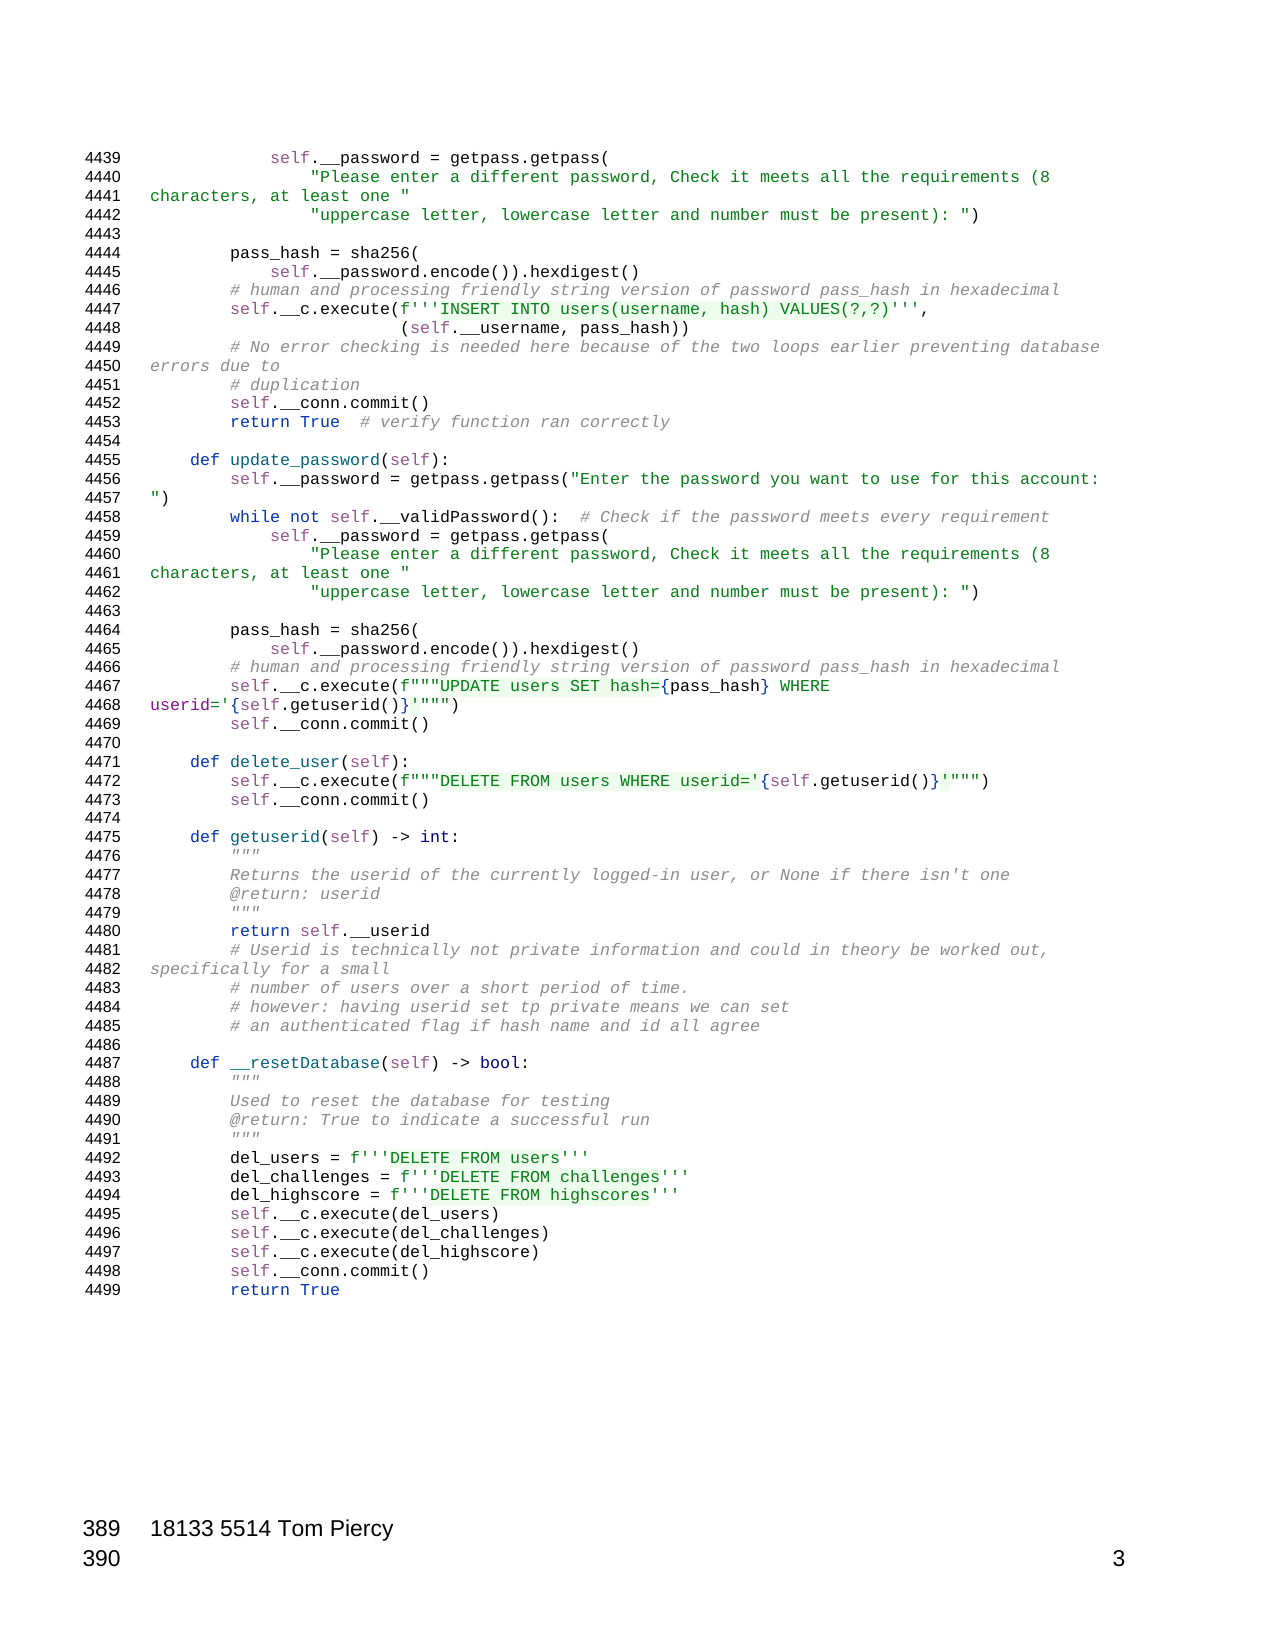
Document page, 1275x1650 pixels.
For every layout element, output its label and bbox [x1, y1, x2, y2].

text [150, 150, 1125, 1300]
